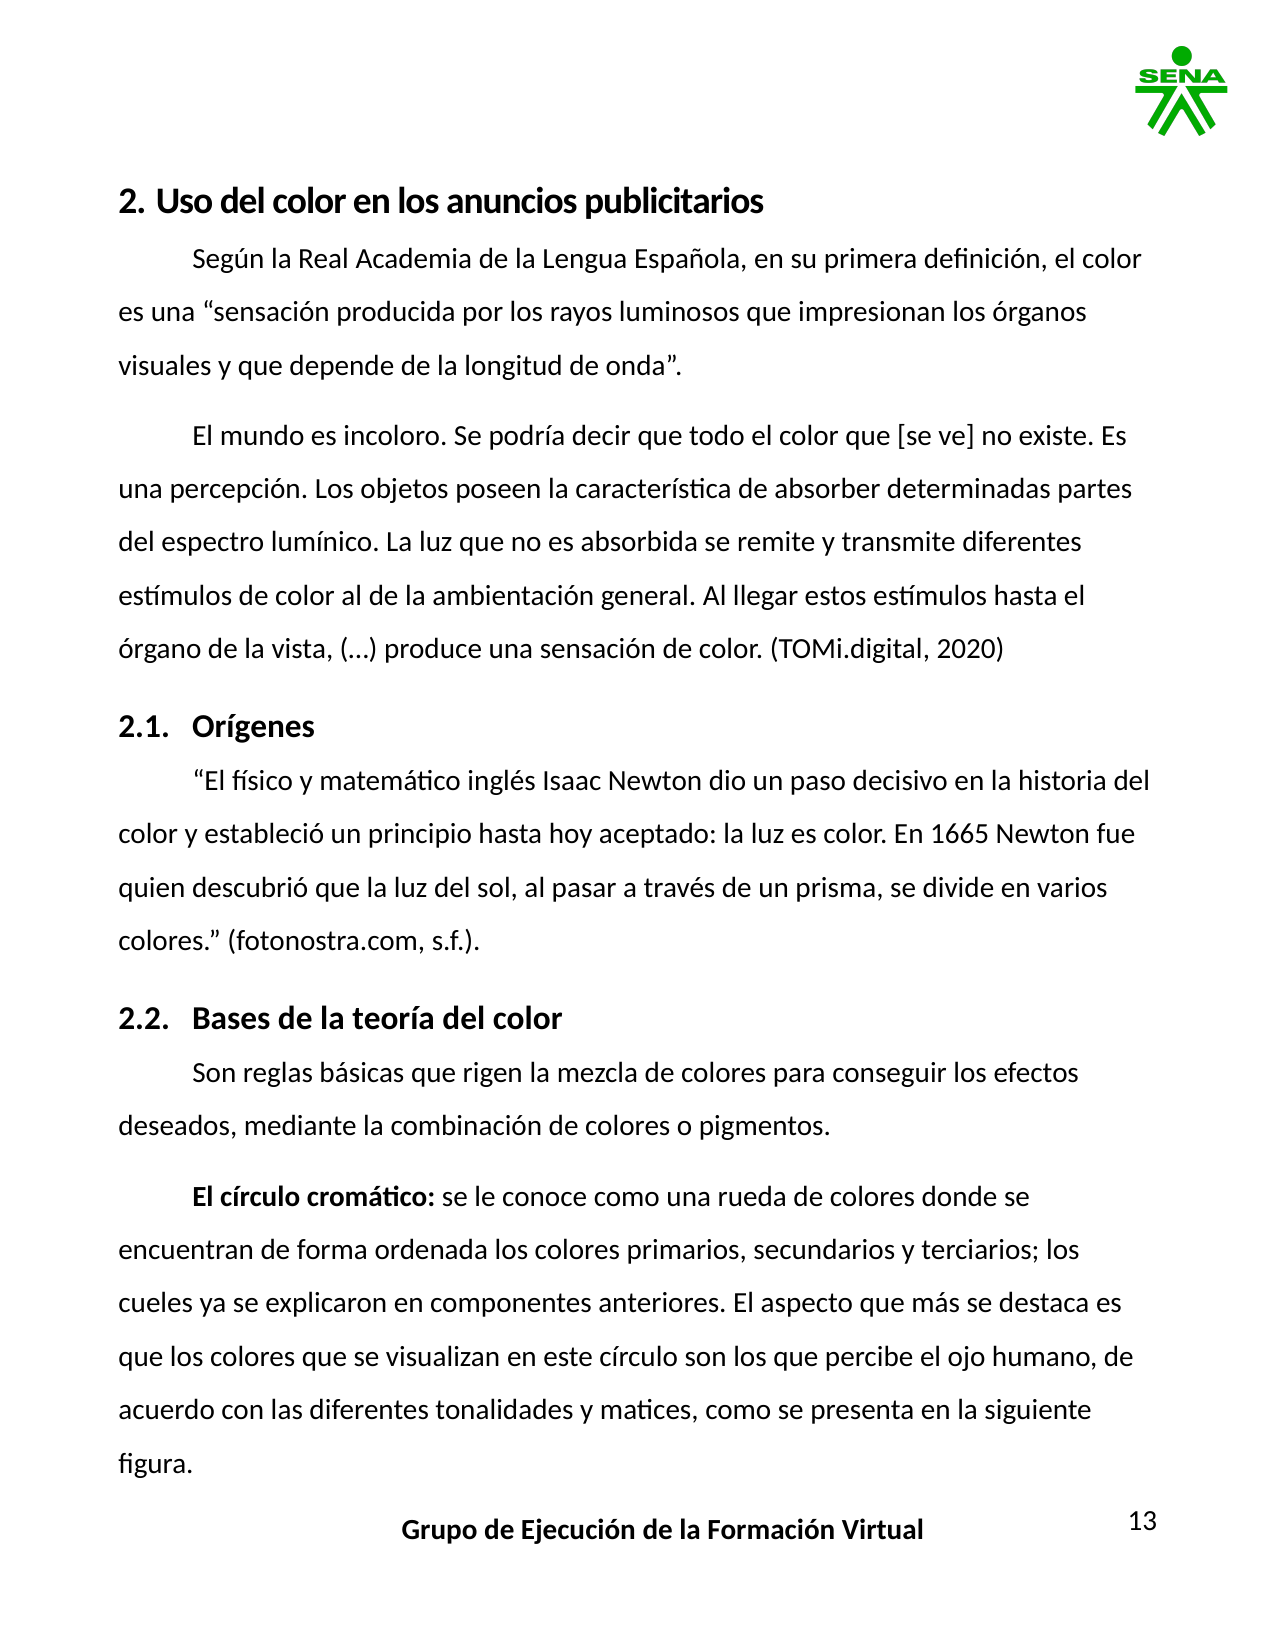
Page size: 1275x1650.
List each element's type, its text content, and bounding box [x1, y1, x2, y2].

subtitle Bases de la teoría del color [118, 997, 1157, 1037]
text Son reglas básicas que rigen la mezcla de colores para conseguir los efectos deseados, mediante la combinación de colores o pigmentos. [118, 1054, 1157, 1143]
text “El físico y matemático inglés Isaac Newton dio un paso decisivo en la historia del color y estableció un principio hasta hoy aceptado: la luz es color. En 1665 Newton fue quien descubrió que la luz del sol, al pasar a través de un prisma, se divide en varios colores.” (fotonostra.com, s.f.). [118, 762, 1157, 958]
text El mundo es incoloro. Se podría decir que todo el color que [se ve] no existe. Es una percepción. Los objetos poseen la característica de absorber determinadas partes del espectro lumínico. La luz que no es absorbida se remite y transmite diferentes estímulos de color al de la ambientación general. Al llegar estos estímulos hasta el órgano de la vista, (…) produce una sensación de color. (TOMi.digital, 2020) [118, 417, 1157, 666]
subtitle Orígenes [118, 705, 1157, 745]
text El círculo cromático: se le conoce como una rueda de colores donde se encuentran de forma ordenada los colores primarios, secundarios y terciarios; los cueles ya se explicaron en componentes anteriores. El aspecto que más se destaca es que los colores que se visualizan en este círculo son los que percibe el ojo humano, de acuerdo con las diferentes tonalidades y matices, como se presenta en la siguiente figura. [118, 1178, 1157, 1480]
text Según la Real Academia de la Lengua Española, en su primera definición, el color es una “sensación producida por los rayos luminosos que impresionan los órganos visuales y que depende de la longitud de onda”. [118, 240, 1157, 382]
subtitle Uso del color en los anuncios publicitarios [118, 177, 1157, 223]
picture [1135, 46, 1228, 136]
